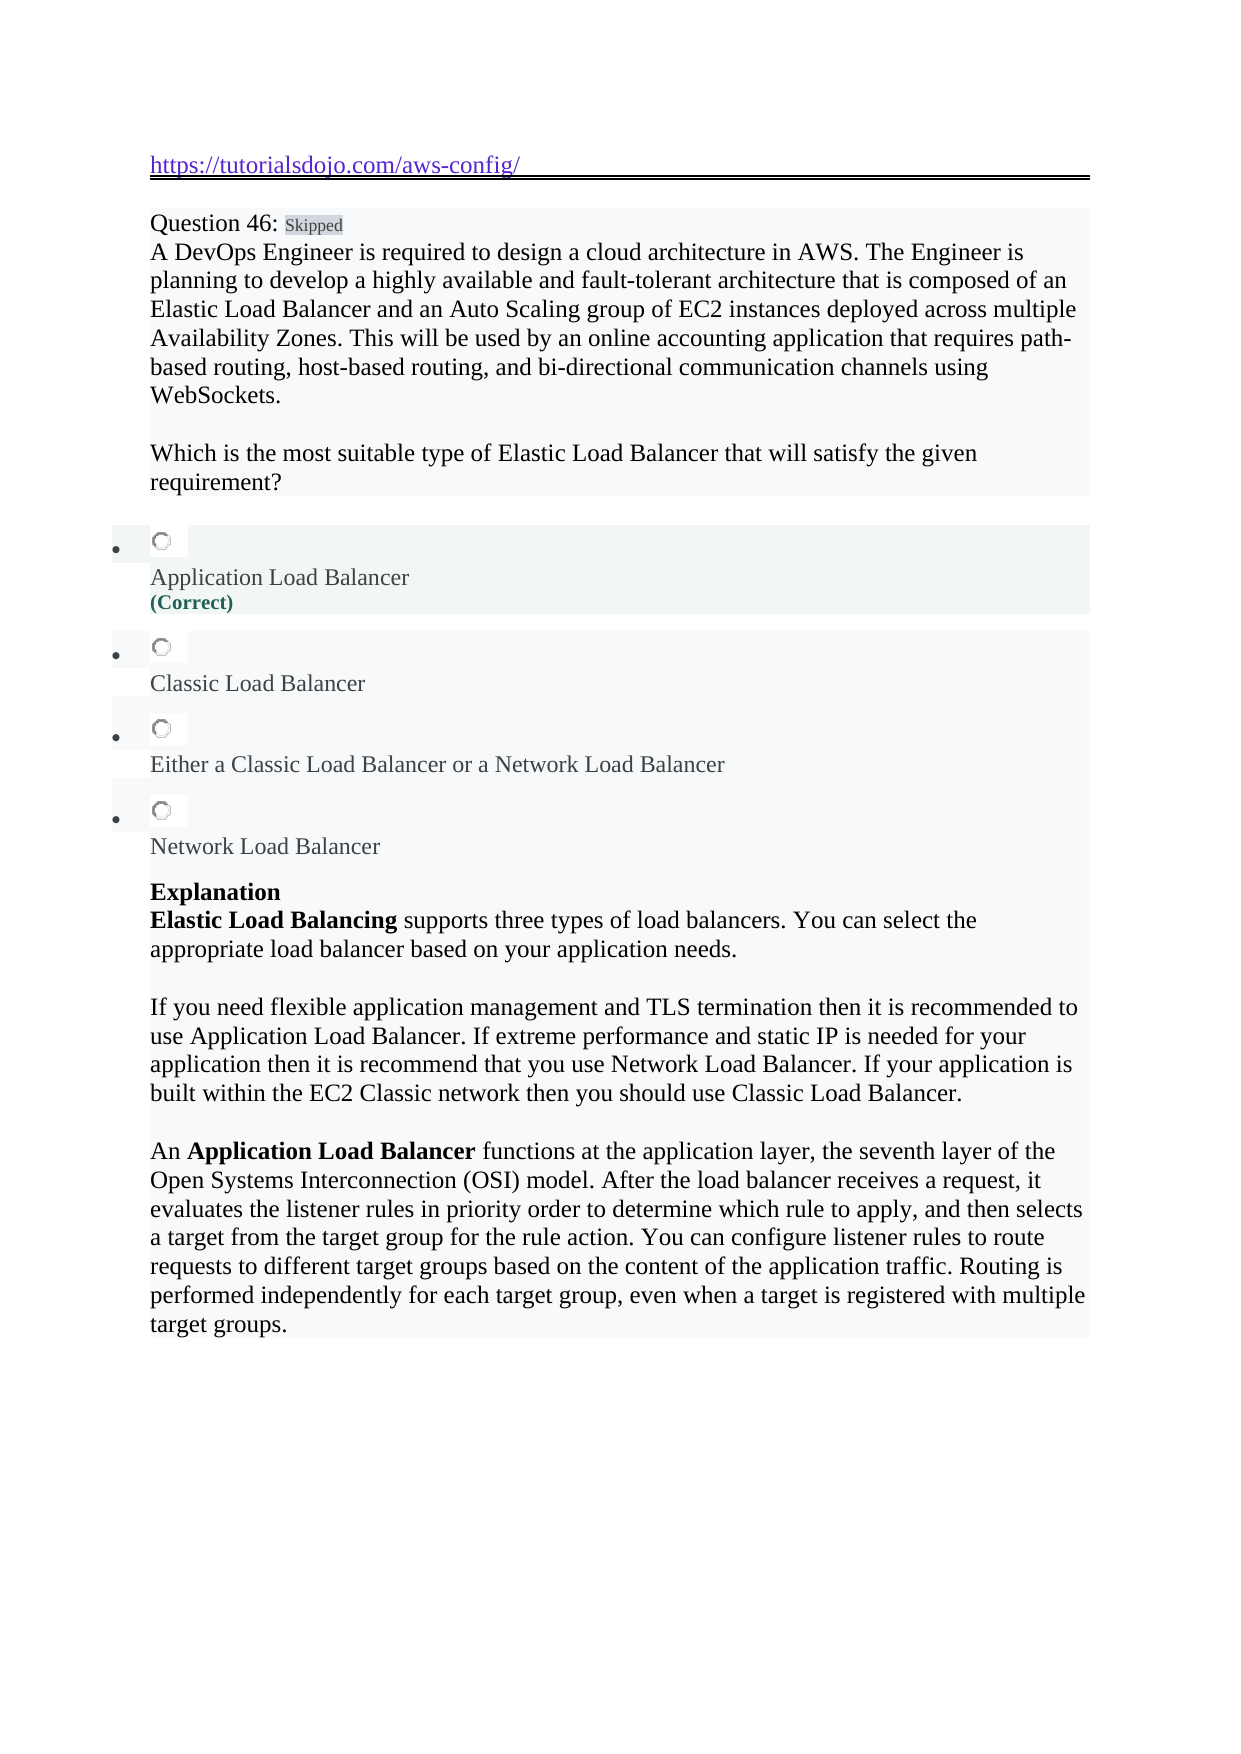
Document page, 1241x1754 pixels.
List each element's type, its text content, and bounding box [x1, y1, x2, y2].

list ​ [112, 631, 1090, 668]
text A DevOps Engineer is required to design a cloud architecture in AWS. The Engineer is planning to develop a highly available and fault-tolerant architecture that is composed of an Elastic Load Balancer and an Auto Scaling group of EC2 instances deployed across multiple Availability Zones. This will be used by an online accounting application that requires path-based routing, host-based routing, and bi-directional communication channels using WebSockets. [150, 237, 1090, 409]
text (Correct) [150, 590, 1090, 614]
text Question 46: Skipped [150, 208, 1090, 237]
text Either a Classic Load Balancer or a Network Load Balancer [150, 750, 1090, 778]
list ​ [112, 525, 1090, 563]
text An Application Load Balancer functions at the application layer, the seventh layer of the Open Systems Interconnection (OSI) model. After the load balancer receives a request, it evaluates the listener rules in priority order to determine which rule to apply, and then selects a target from the target group for the rule action. You can configure listener rules to route requests to different target groups based on the content of the application traffic. Routing is performed independently for each target group, even when a target is registered with multiple target groups. [150, 1136, 1090, 1337]
text Elastic Load Balancing supports three types of load balancers. You can select the appropriate load balancer based on your application needs. [150, 905, 1090, 963]
text Network Load Balancer [150, 832, 1090, 860]
list ​ [112, 713, 1090, 750]
text Which is the most suitable type of Elastic Load Balancer that will satisfy the given requirement? [150, 438, 1090, 496]
list ​ [112, 795, 1090, 832]
text Explanation [150, 877, 1090, 905]
text https://tutorialsdojo.com/aws-config/ [150, 150, 1090, 175]
text Application Load Balancer [150, 563, 1090, 590]
text If you need flexible application management and TLS termination then it is recommended to use Application Load Balancer. If extreme performance and static IP is needed for your application then it is recommend that you use Network Load Balancer. If your application is built within the EC2 Classic network then you should use Classic Load Balancer. [150, 992, 1090, 1107]
text Classic Load Balancer [150, 668, 1090, 696]
